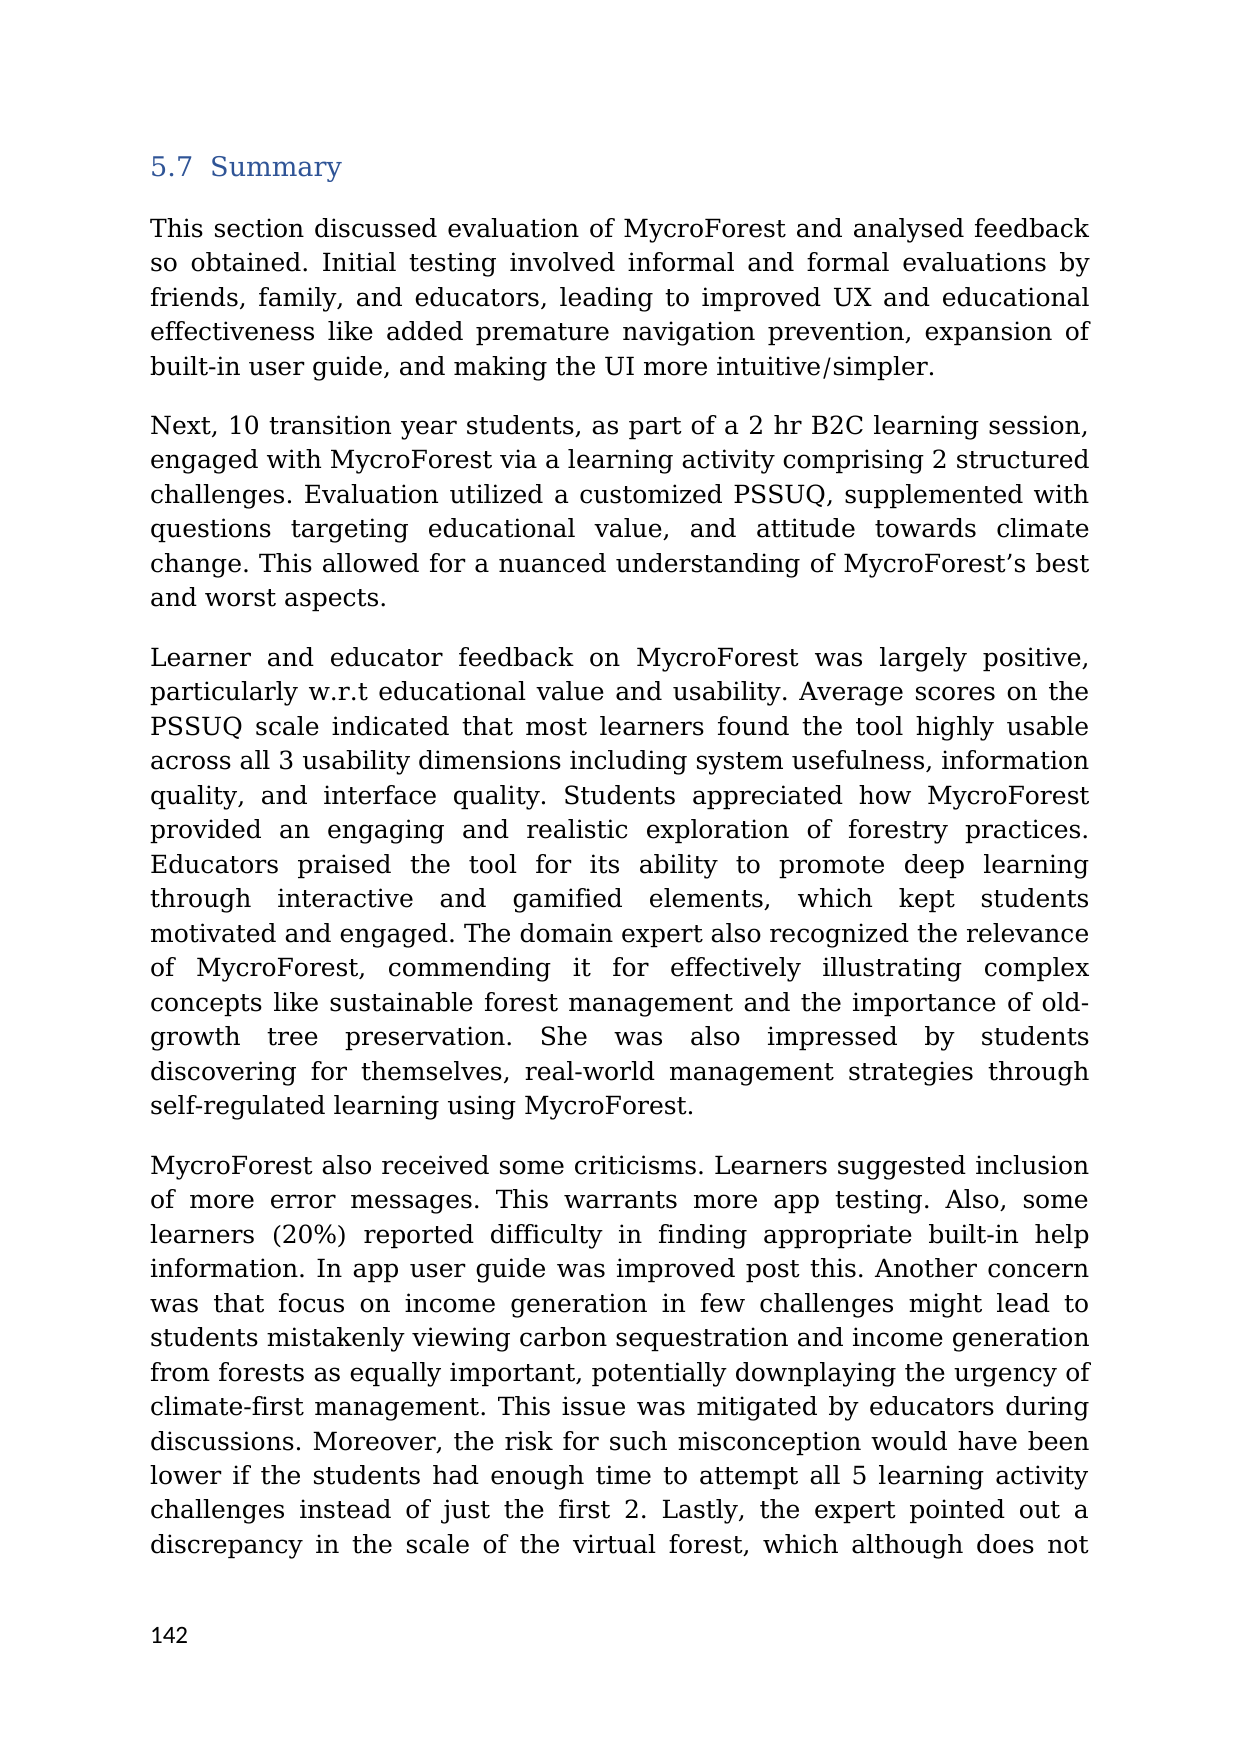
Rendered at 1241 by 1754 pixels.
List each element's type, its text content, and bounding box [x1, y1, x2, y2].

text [150, 1149, 1090, 1558]
text Learner and educator feedback on MycroForest was largely positive, particularly w.r.t educational value and usability. Average scores on the PSSUQ scale indicated that most learners found the tool highly usable across all 3 usability dimensions including system usefulness, information quality, and interface quality. Students appreciated how MycroForest provided an engaging and realistic exploration of forestry practices. Educators praised the tool for its ability to promote deep learning through interactive and gamified elements, which kept students motivated and engaged. The domain expert also recognized the relevance of MycroForest, commending it for effectively illustrating complex concepts like sustainable forest management and the importance of old-growth tree preservation. She was also impressed by students discovering for themselves, real-world management strategies through self-regulated learning using MycroForest. [150, 642, 1090, 1120]
text This section discussed evaluation of MycroForest and analysed feedback so obtained. Initial testing involved informal and formal evaluations by friends, family, and educators, leading to improved UX and educational effectiveness like added premature navigation prevention, expansion of built-in user guide, and making the UI more intuitive/simpler. [150, 212, 1090, 380]
subtitle Summary [150, 150, 1090, 182]
text Next, 10 transition year students, as part of a 2 hr B2C learning session, engaged with MycroForest via a learning activity comprising 2 structured challenges. Evaluation utilized a customized PSSUQ, supplemented with questions targeting educational value, and attitude towards climate change. This allowed for a nuanced understanding of MycroForest’s best and worst aspects. [150, 410, 1090, 612]
